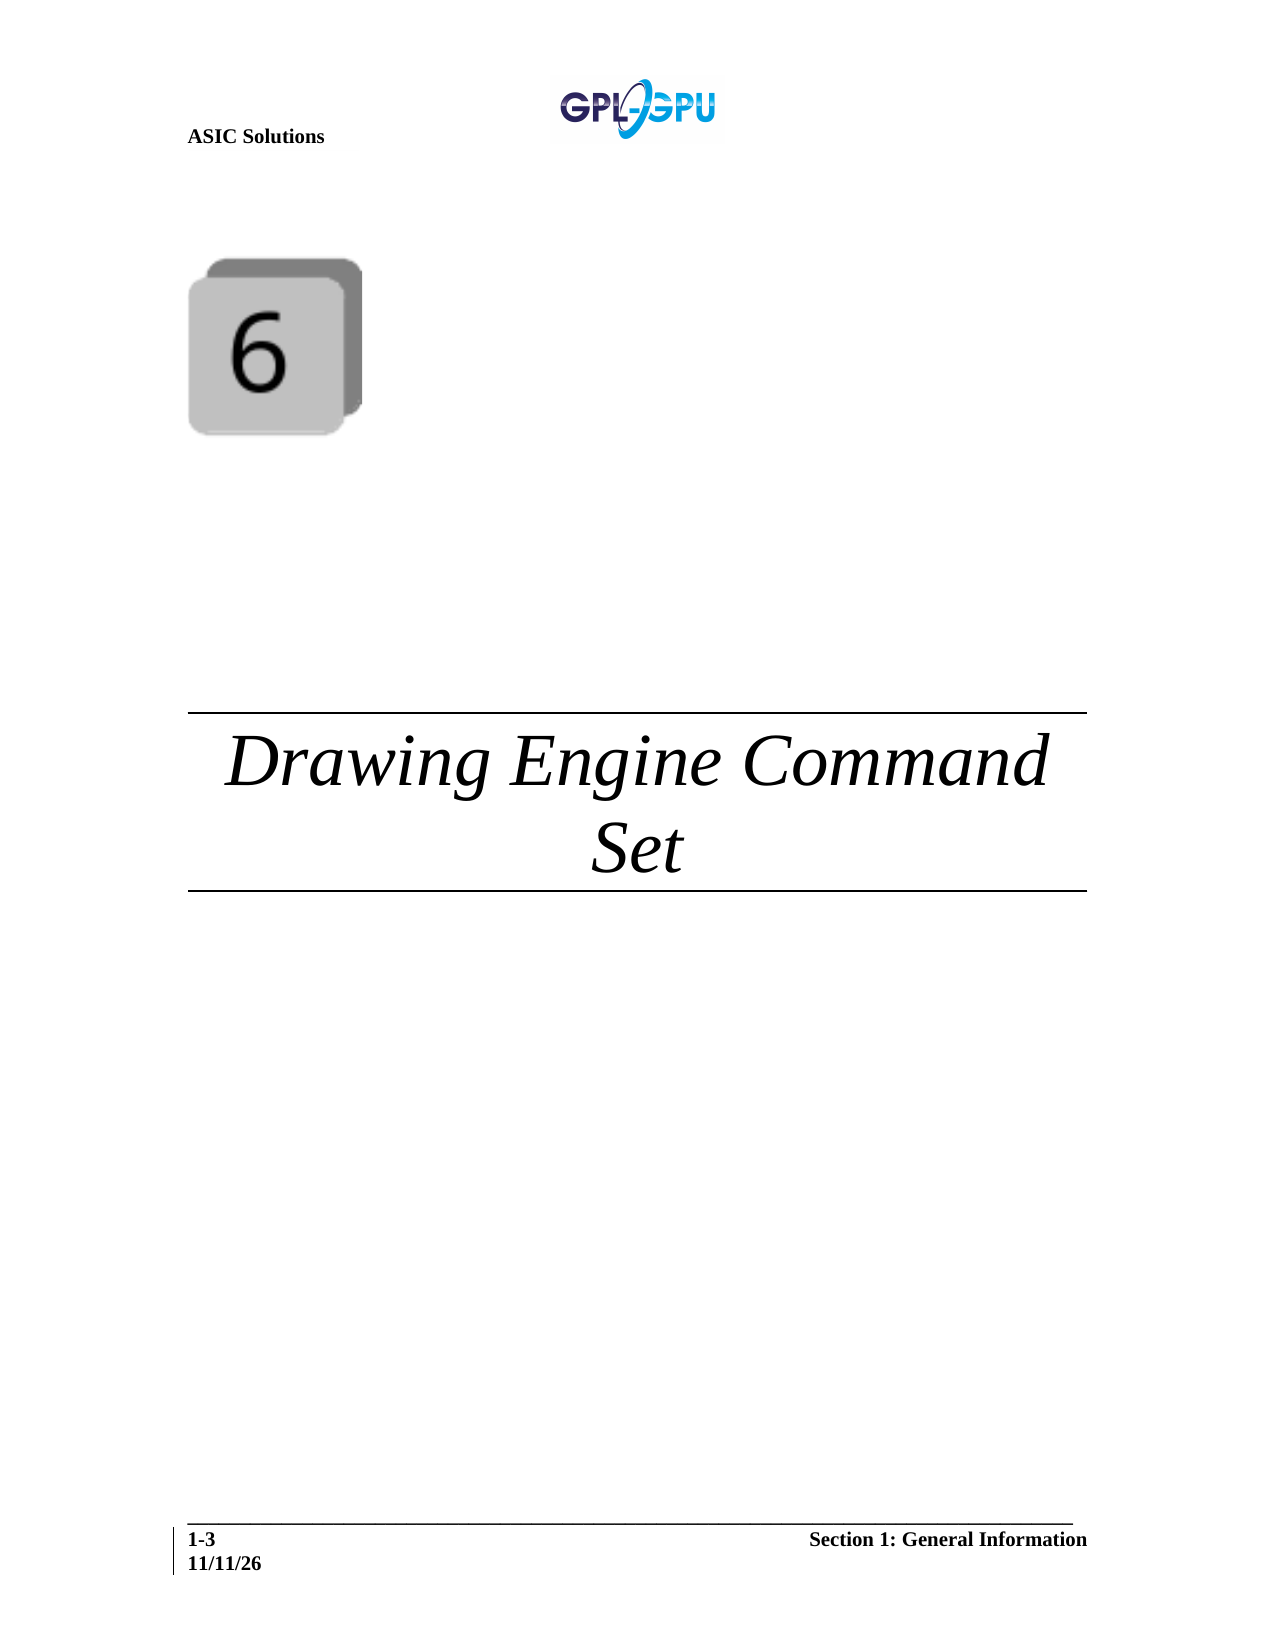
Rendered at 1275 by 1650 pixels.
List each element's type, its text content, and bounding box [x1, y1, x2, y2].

picture [550, 75, 725, 144]
text Drawing Engine Command Set [187, 713, 1087, 892]
